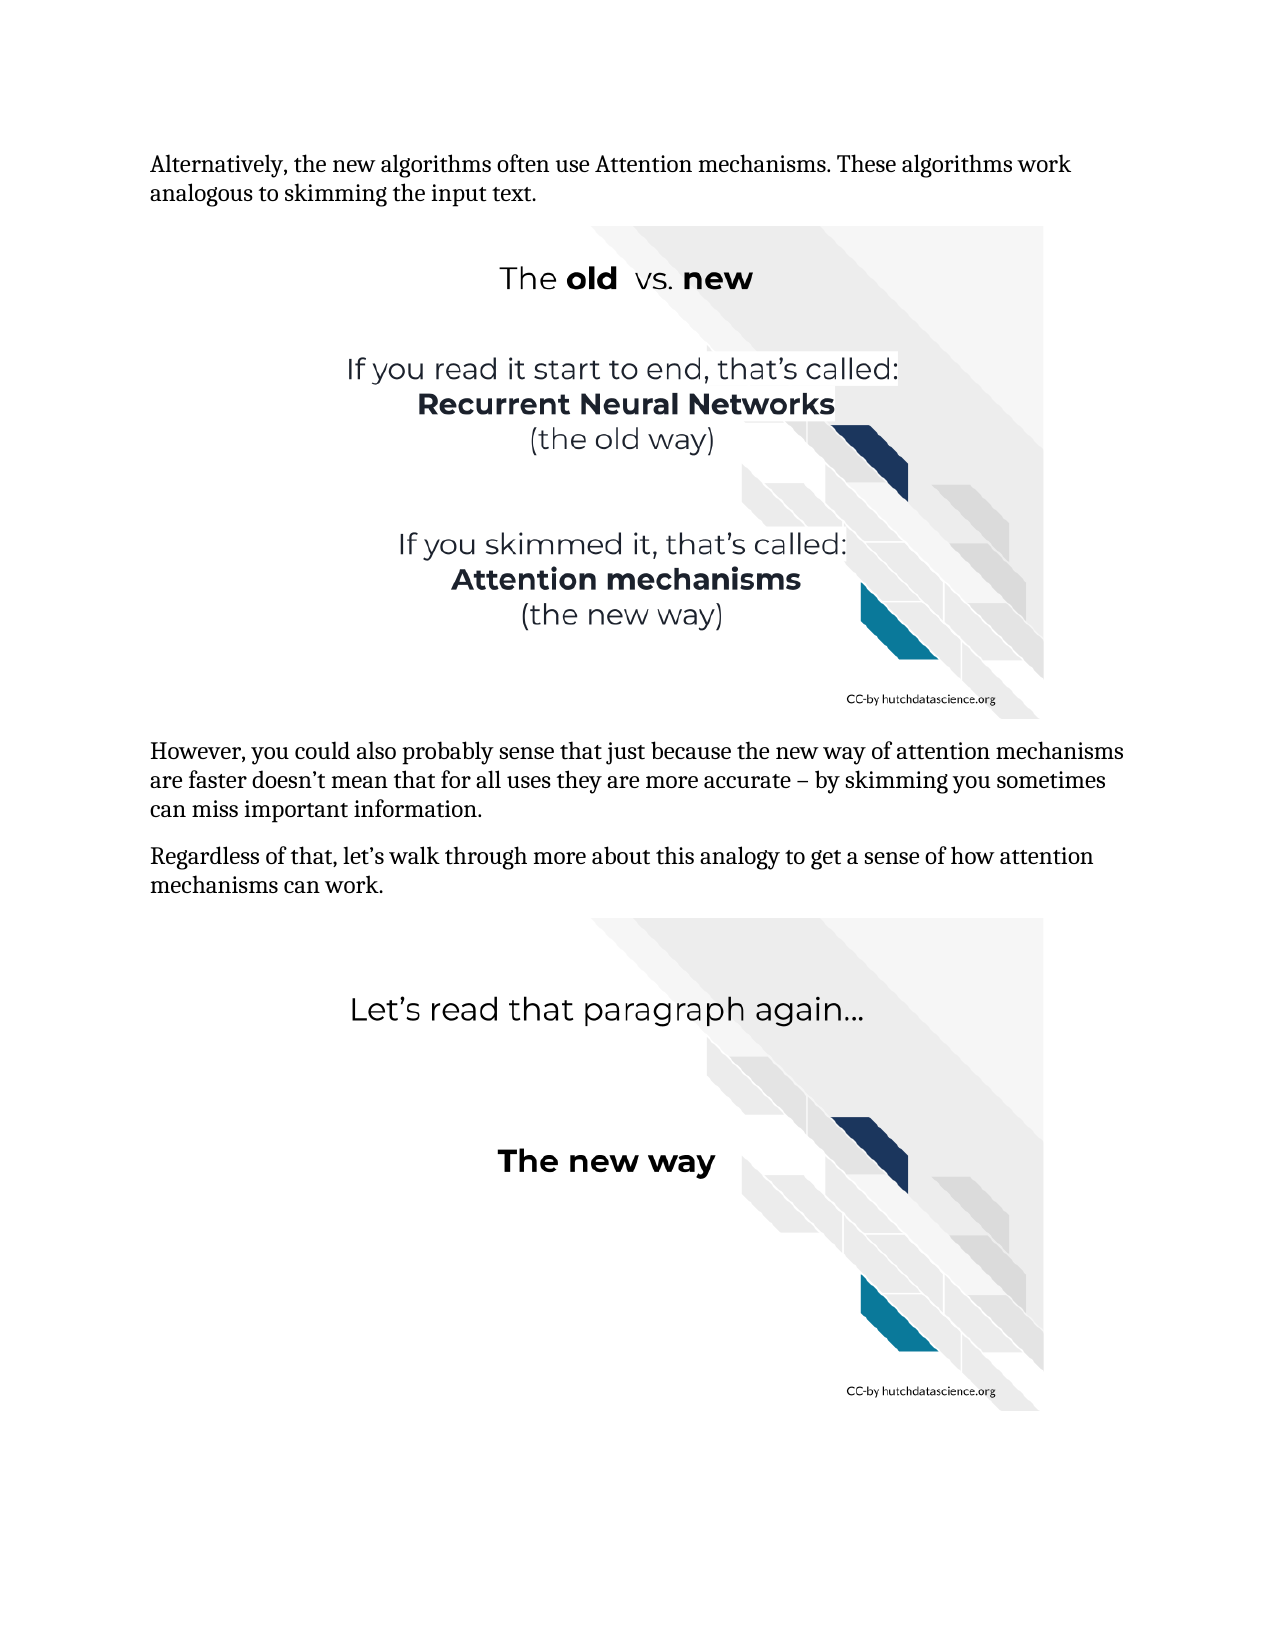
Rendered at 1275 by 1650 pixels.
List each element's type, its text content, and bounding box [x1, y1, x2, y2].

picture [168, 918, 1044, 1411]
text Alternatively, the new algorithms often use Attention mechanisms. These algorithms work analogous to skimming the input text. [150, 150, 1125, 207]
text Regardless of that, let’s walk through more about this analogy to get a sense of how attention mechanisms can work. [150, 842, 1125, 900]
text However, you could also probably sense that just because the new way of attention mechanisms are faster doesn’t mean that for all uses they are more accurate – by skimming you sometimes can miss important information. [150, 737, 1125, 823]
picture [168, 226, 1044, 719]
